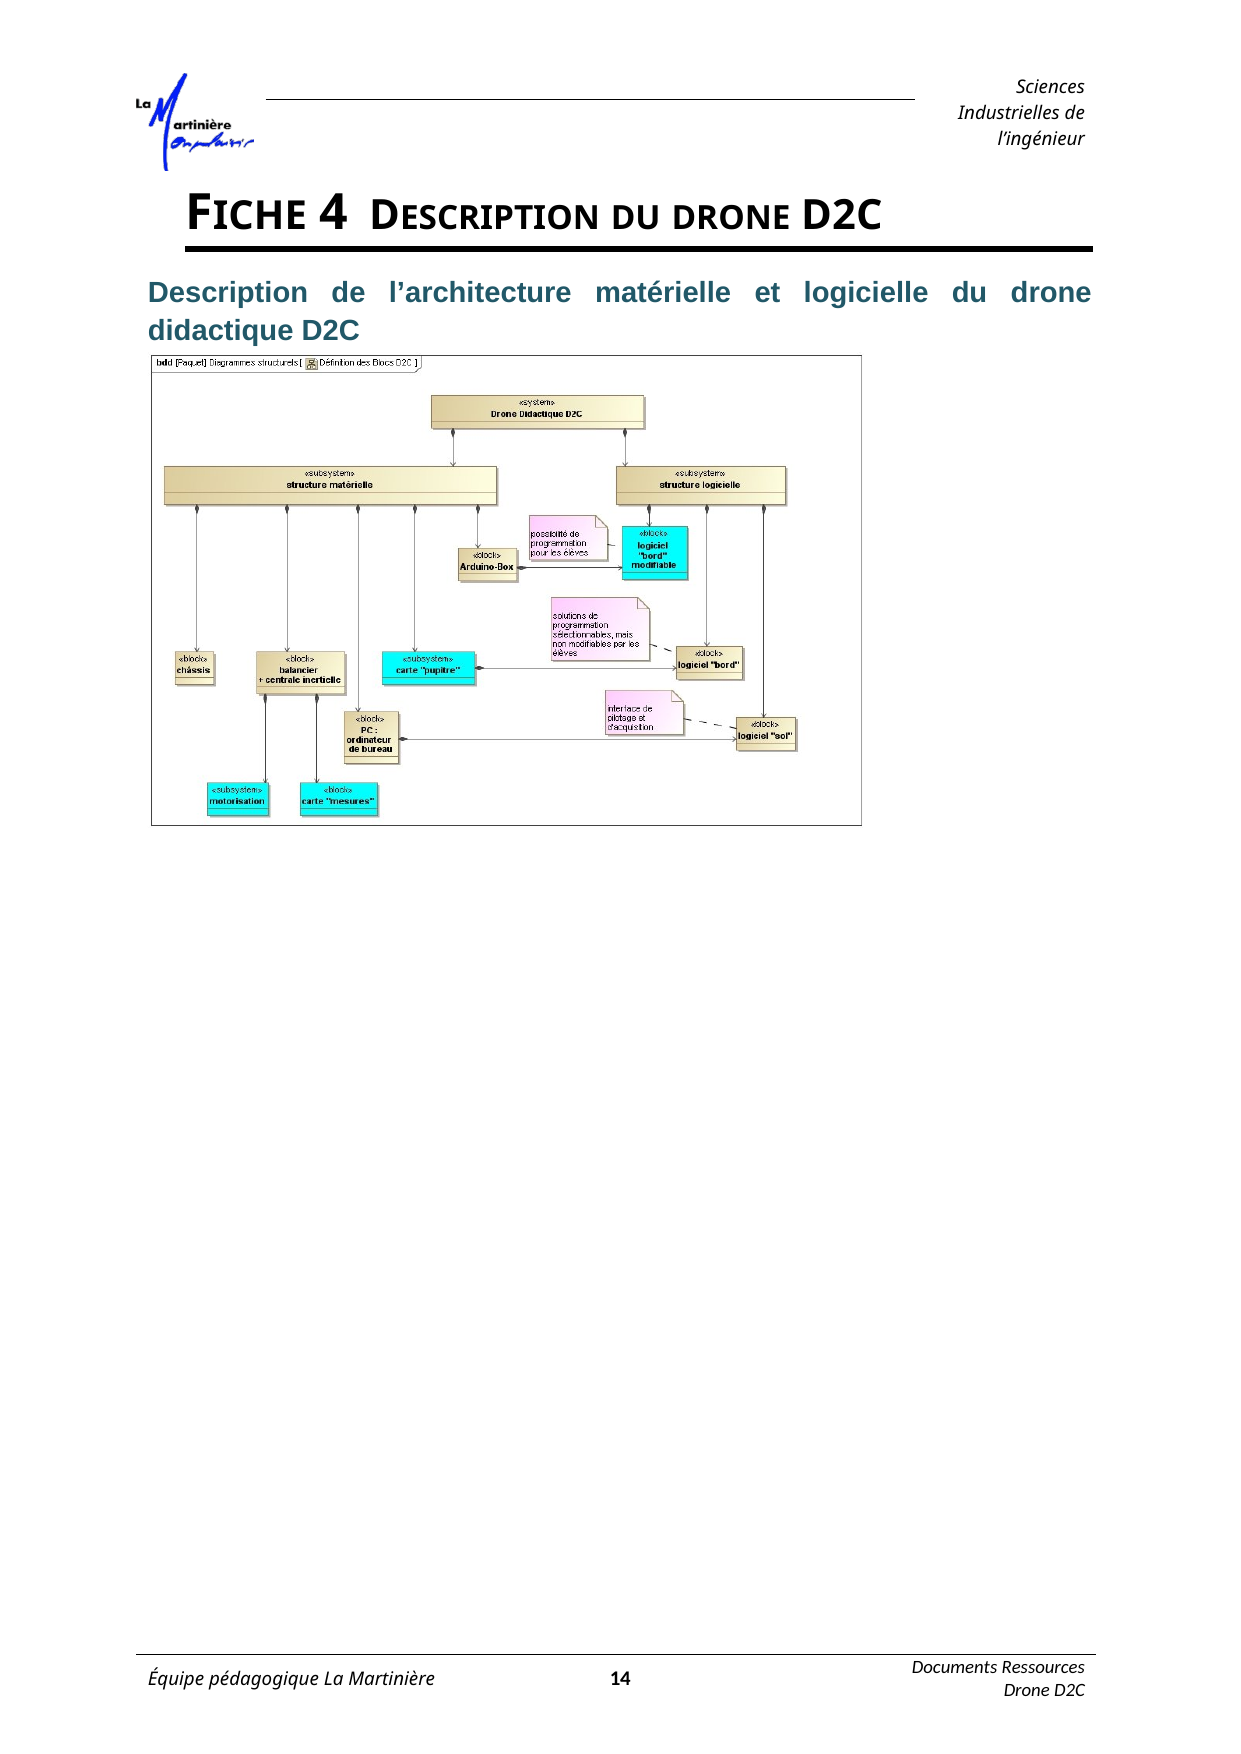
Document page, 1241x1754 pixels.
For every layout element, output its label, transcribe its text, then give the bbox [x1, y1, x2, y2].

subtitle Description de l’architecture matérielle et logicielle du drone didactique D2C [148, 275, 1093, 347]
subtitle Description du drone D2C [185, 176, 1093, 246]
picture [136, 73, 254, 171]
